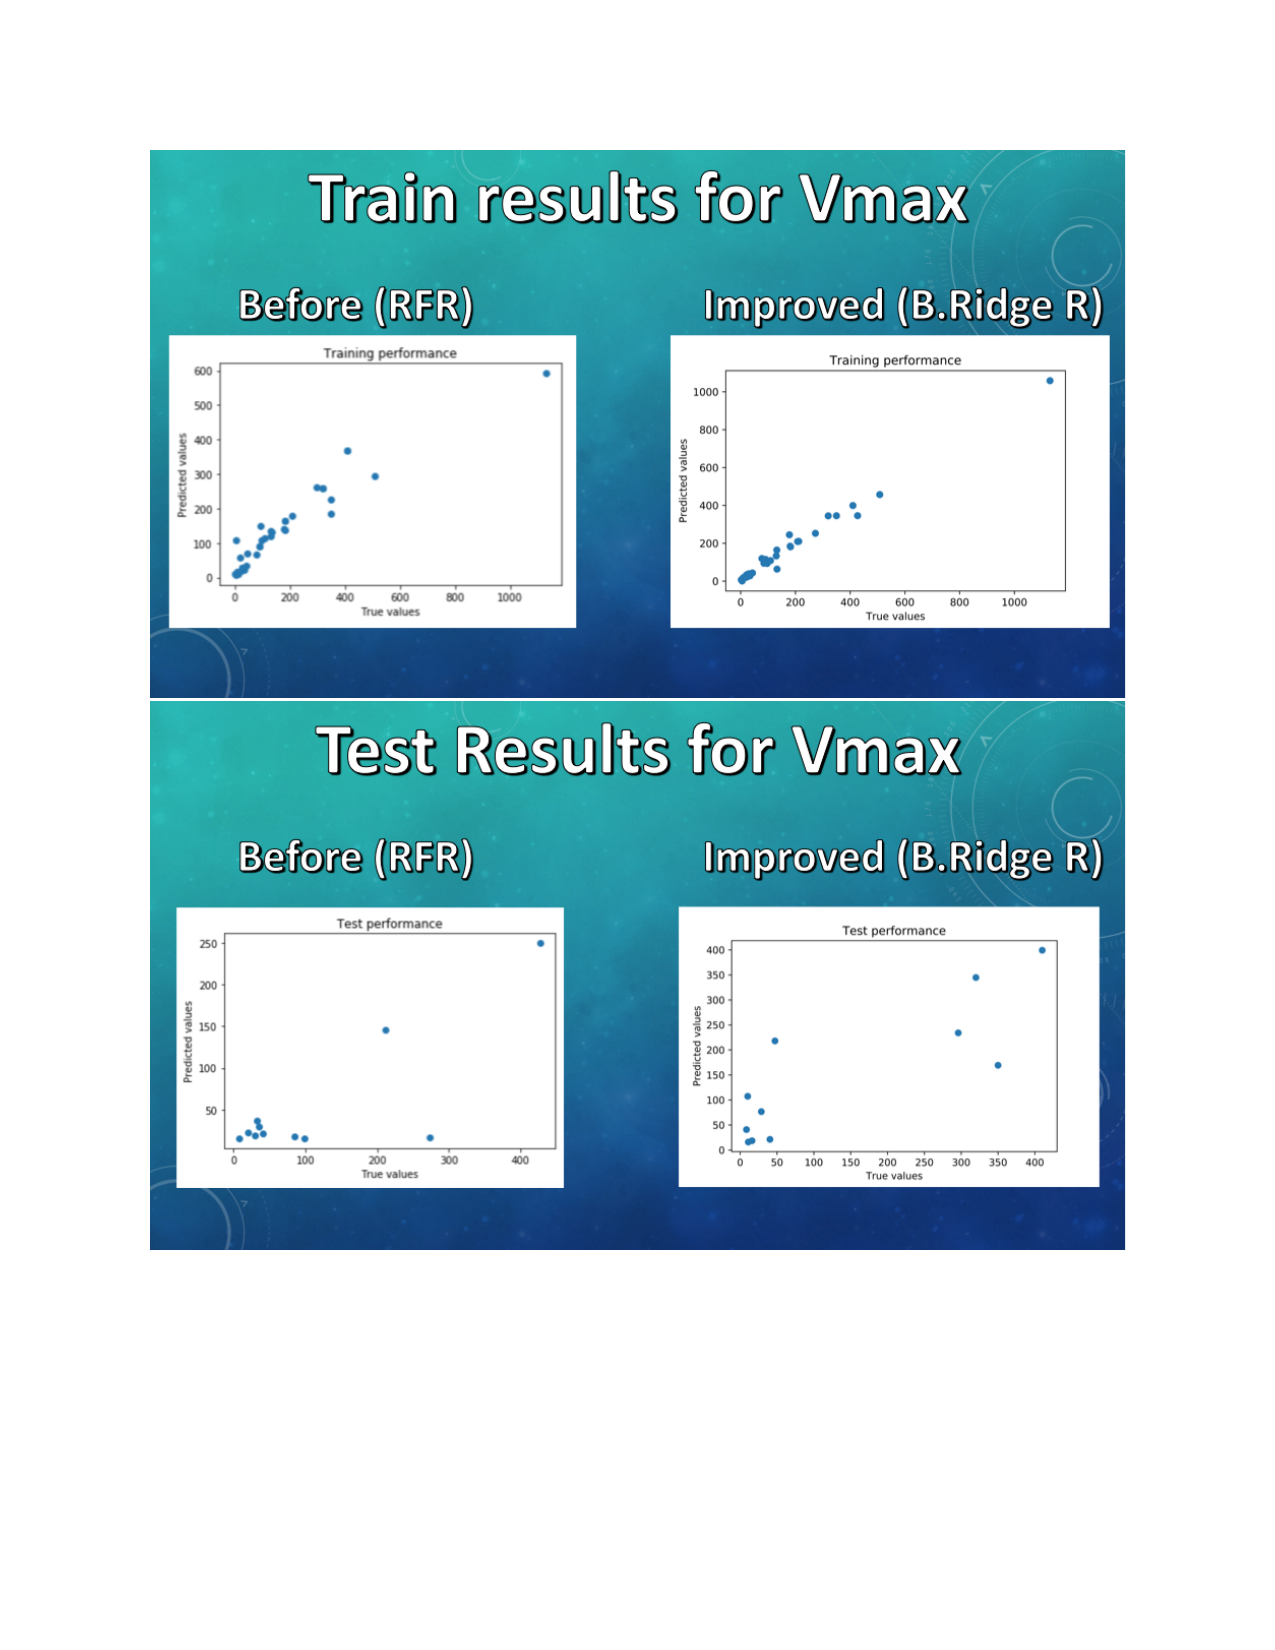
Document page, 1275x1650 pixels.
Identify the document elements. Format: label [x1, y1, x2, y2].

picture [150, 701, 1125, 1250]
picture [150, 150, 1125, 698]
